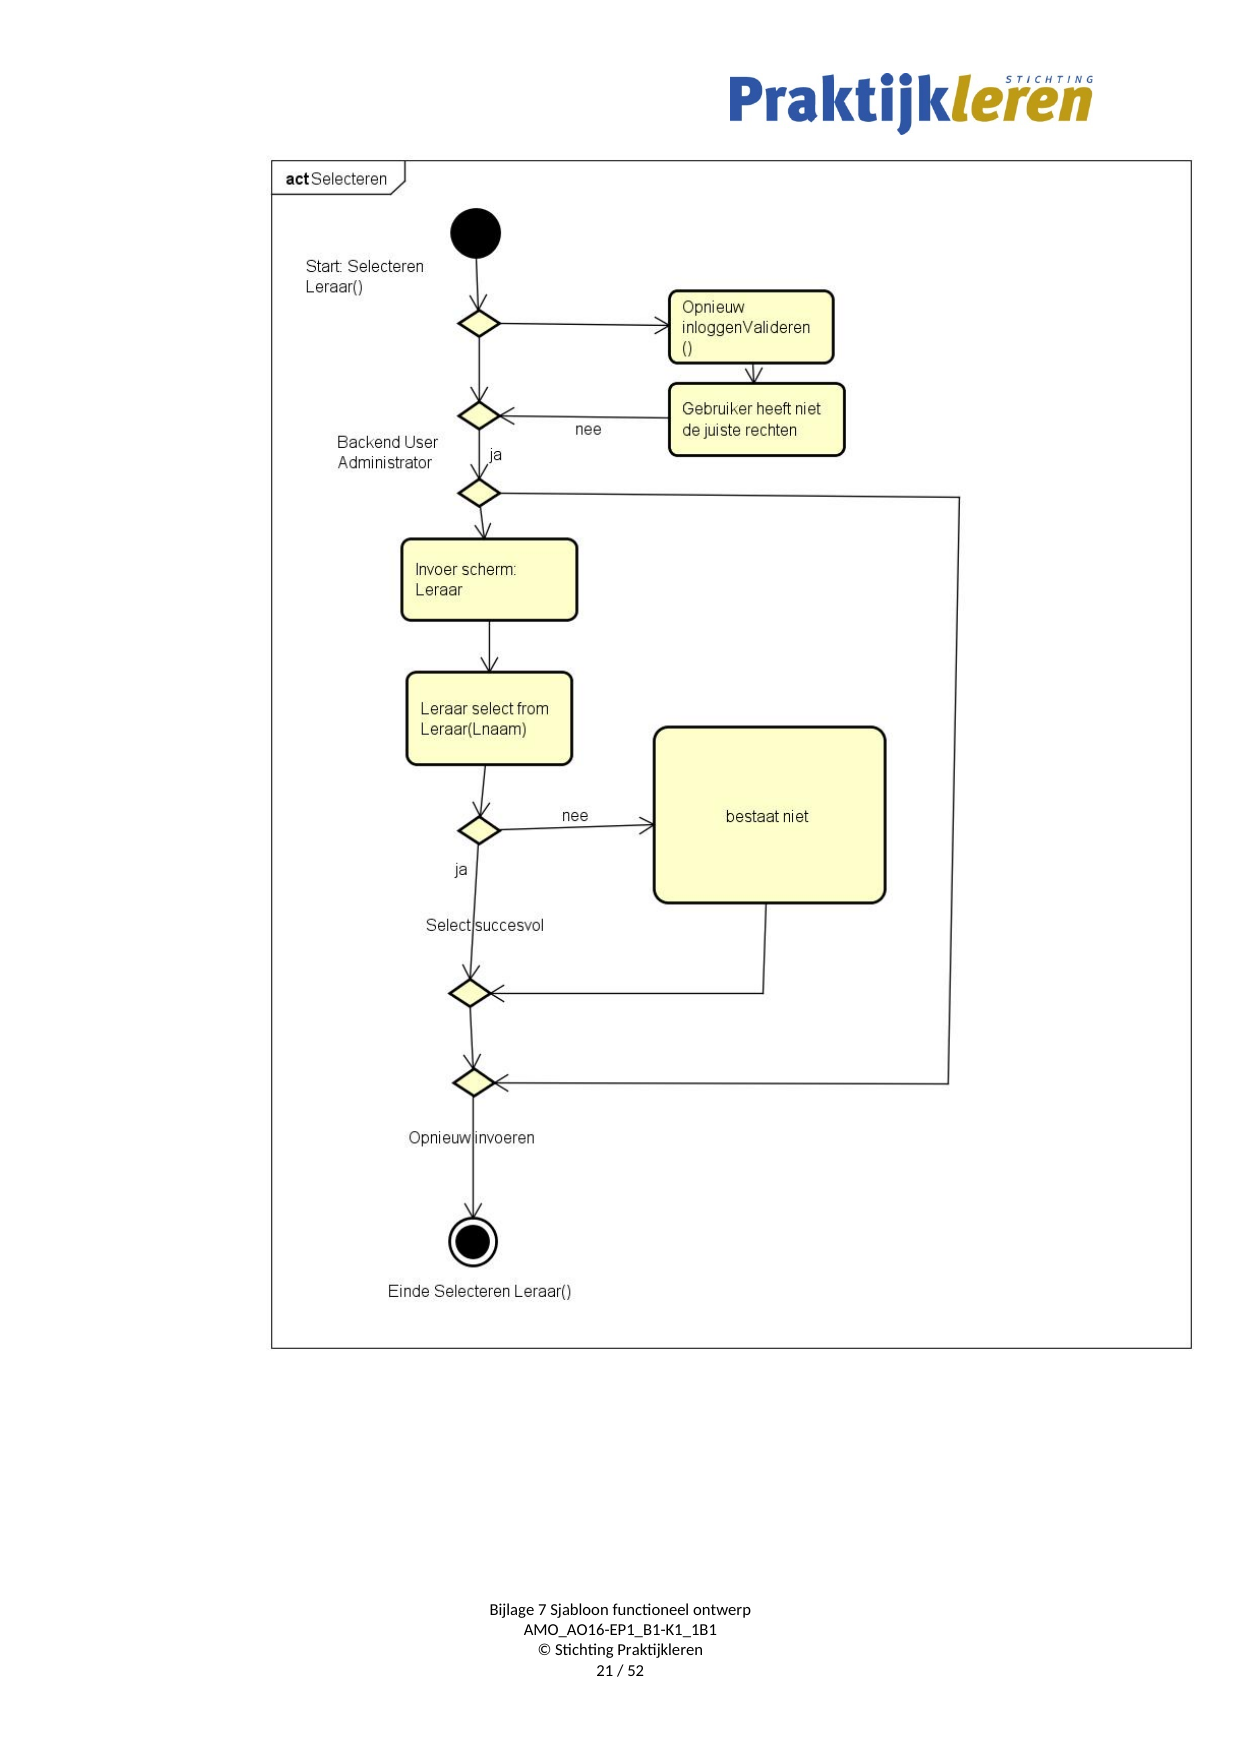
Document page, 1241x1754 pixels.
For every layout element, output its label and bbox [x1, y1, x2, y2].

picture [730, 73, 1093, 135]
picture [258, 147, 1204, 1361]
